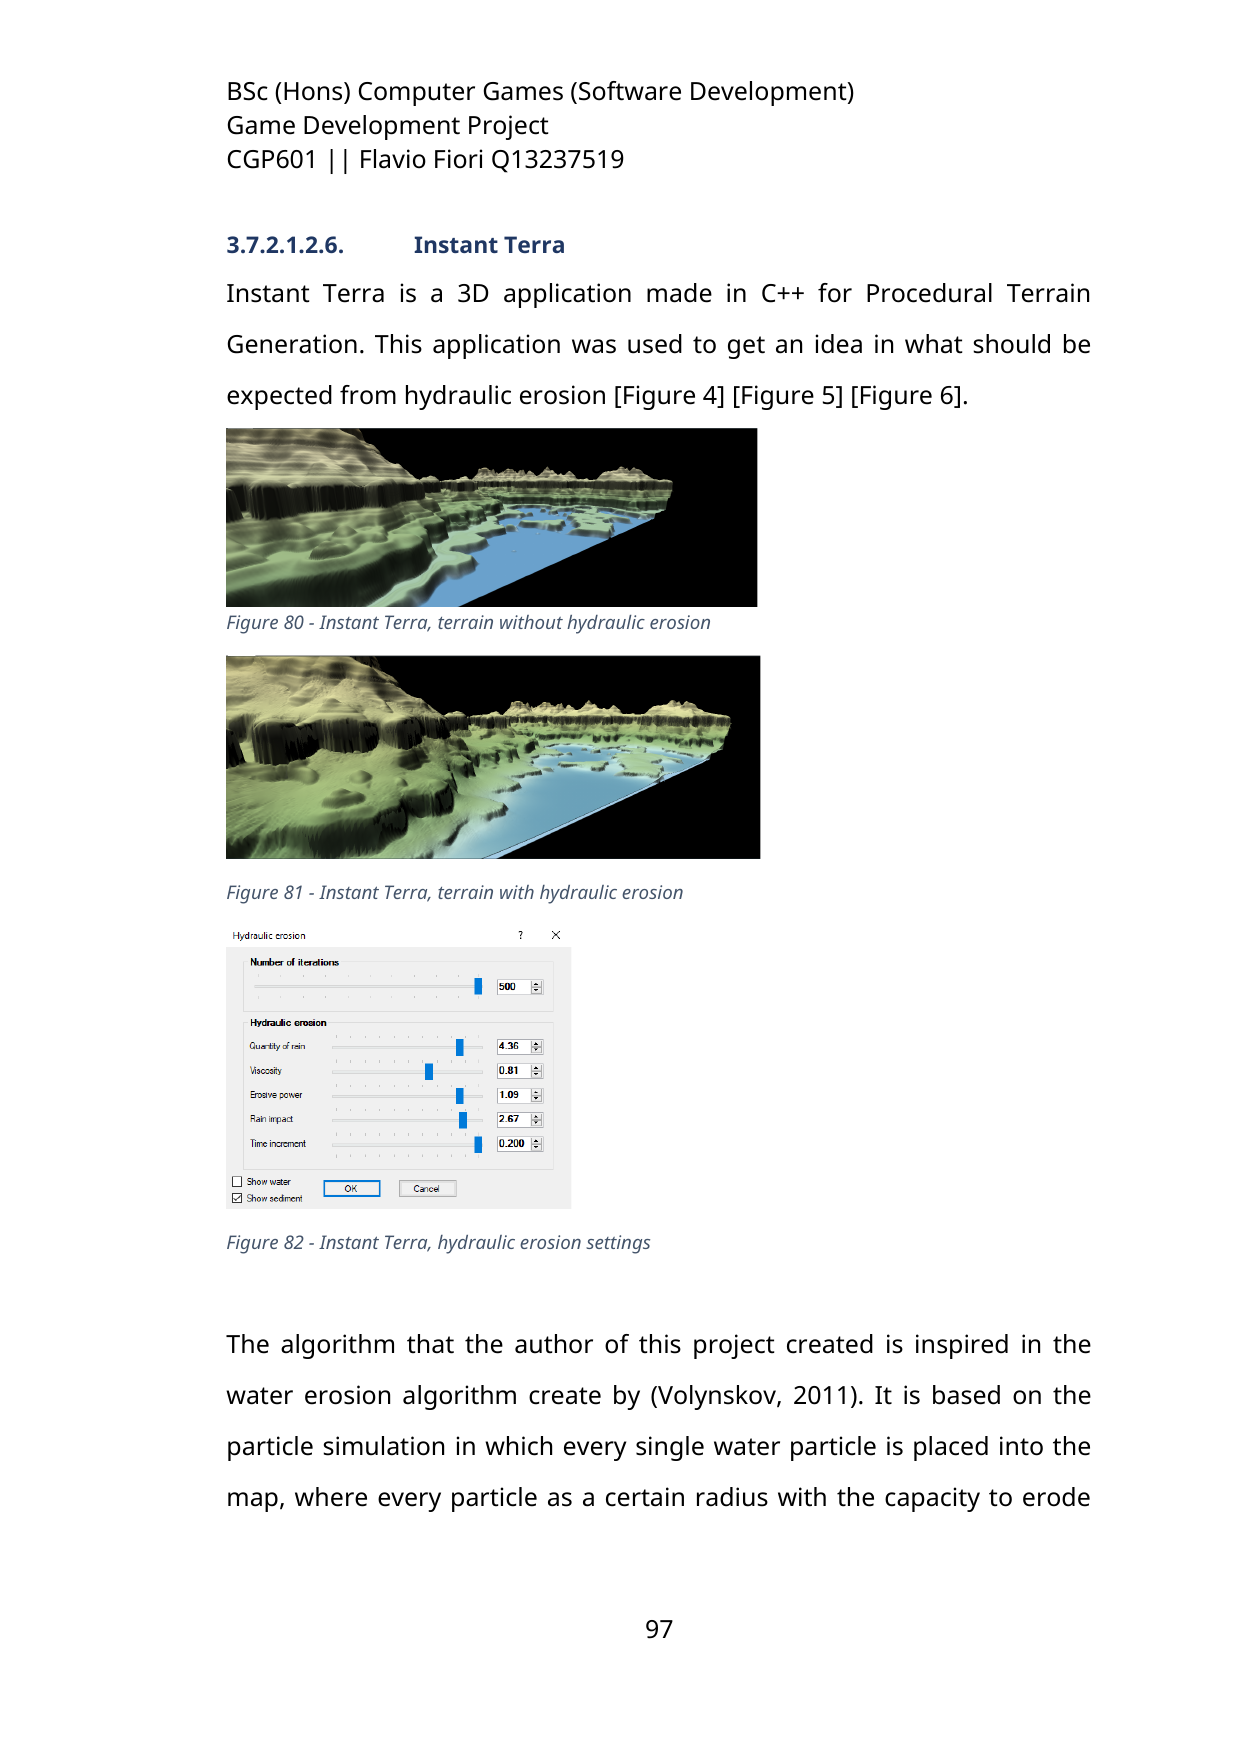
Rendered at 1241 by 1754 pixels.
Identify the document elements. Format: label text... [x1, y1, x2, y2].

text Instant Terra is a 3D application made in C++ for Procedural Terrain Generation. This application was used to get an idea in what should be expected from hydraulic erosion [Figure 4] [Figure 5] [Figure 6]. [226, 276, 1092, 412]
picture [226, 428, 758, 607]
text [226, 1327, 1092, 1514]
picture [226, 925, 572, 1209]
subtitle Instant Terra [226, 229, 1092, 260]
picture [226, 655, 761, 859]
